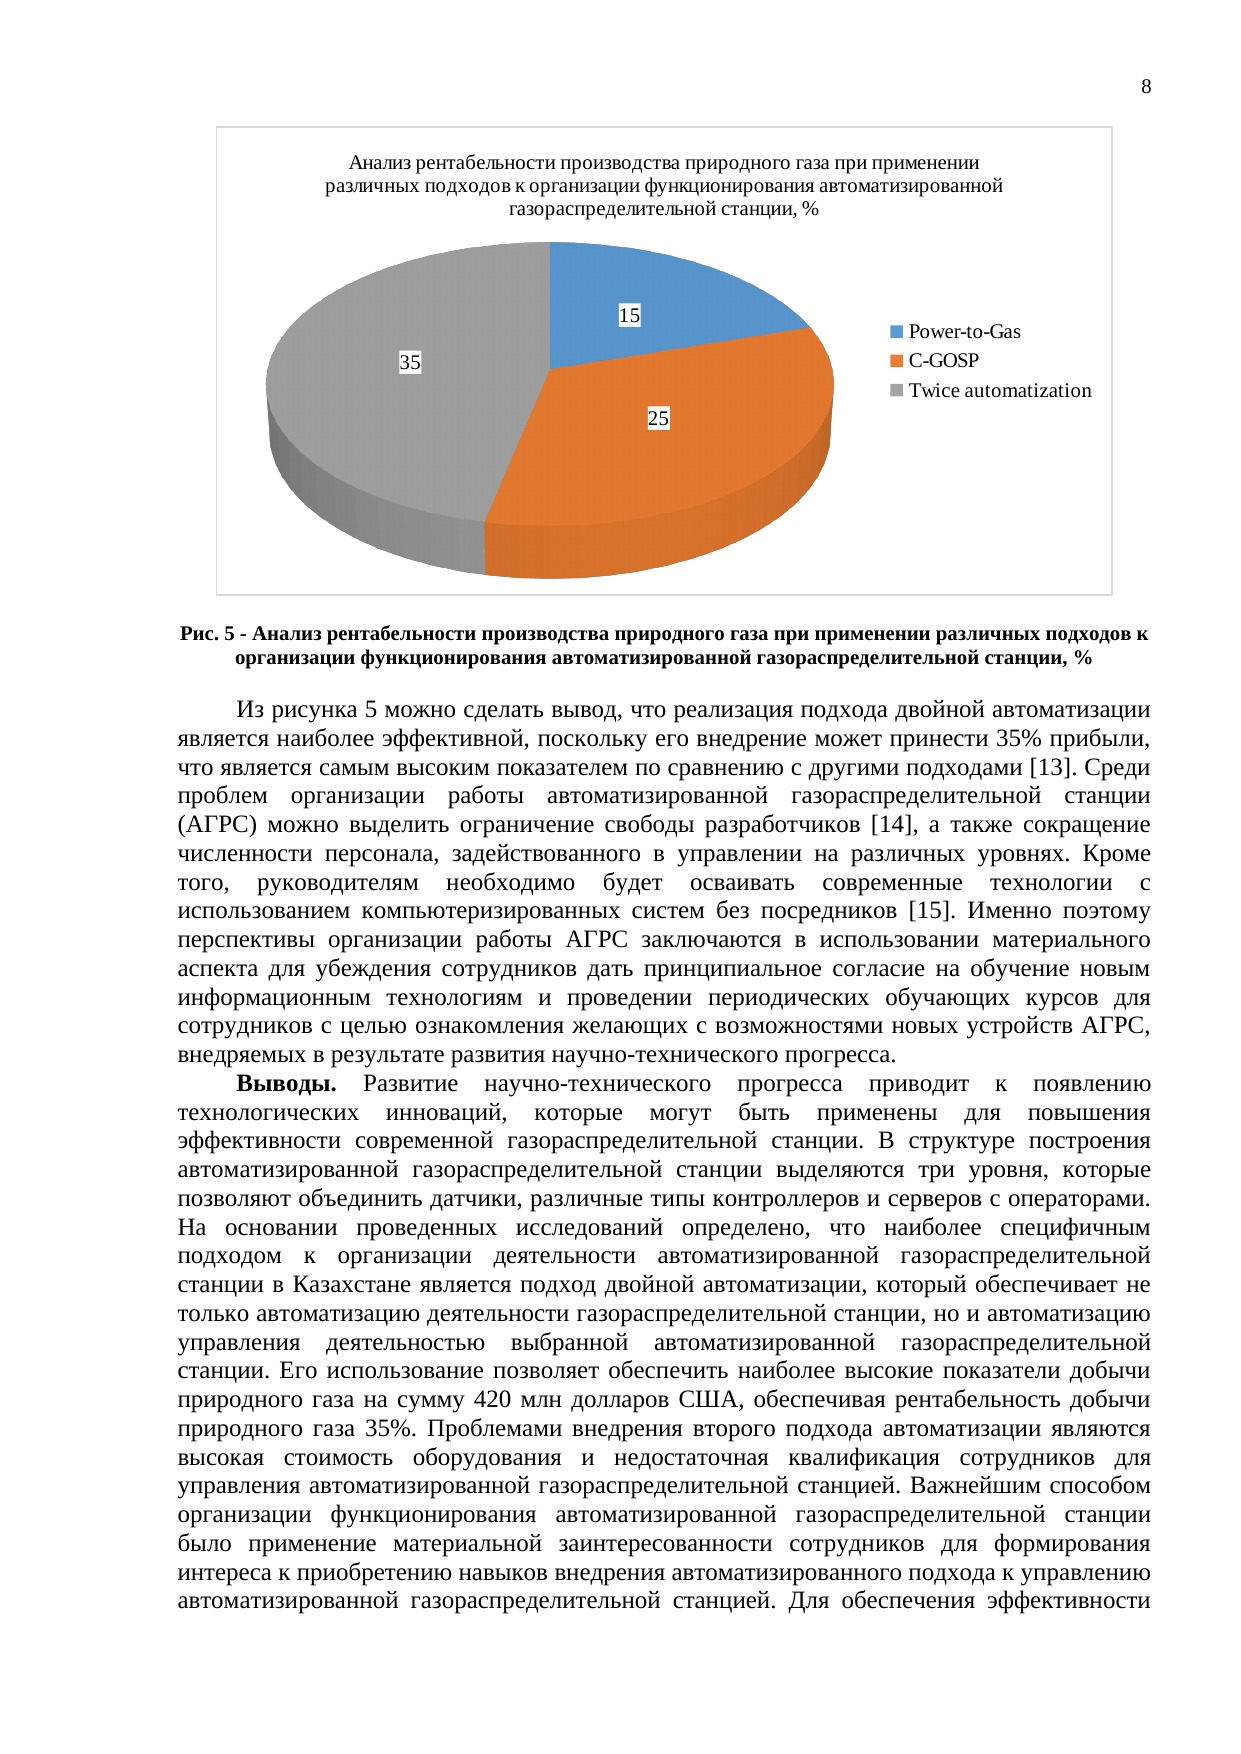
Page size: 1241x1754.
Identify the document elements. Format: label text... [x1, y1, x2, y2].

text Рис. 5 - Анализ рентабельности производства природного газа при применении различных подходов к организации функционирования автоматизированной газораспределительной станции, % [177, 621, 1152, 669]
text Из рисунка 5 можно сделать вывод, что реализация подхода двойной автоматизации является наиболее эффективной, поскольку его внедрение может принести 35% прибыли, что является самым высоким показателем по сравнению с другими подходами [13]. Среди проблем организации работы автоматизированной газораспределительной станции (АГРС) можно выделить ограничение свободы разработчиков [14], а также сокращение численности персонала, задействованного в управлении на различных уровнях. Кроме того, руководителям необходимо будет осваивать современные технологии с использованием компьютеризированных систем без посредников [15]. Именно поэтому перспективы организации работы АГРС заключаются в использовании материального аспекта для убеждения сотрудников дать принципиальное согласие на обучение новым информационным технологиям и проведении периодических обучающих курсов для сотрудников с целью ознакомления желающих с возможностями новых устройств АГРС, внедряемых в результате развития научно-технического прогресса. [177, 694, 1152, 1068]
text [177, 1068, 1152, 1614]
